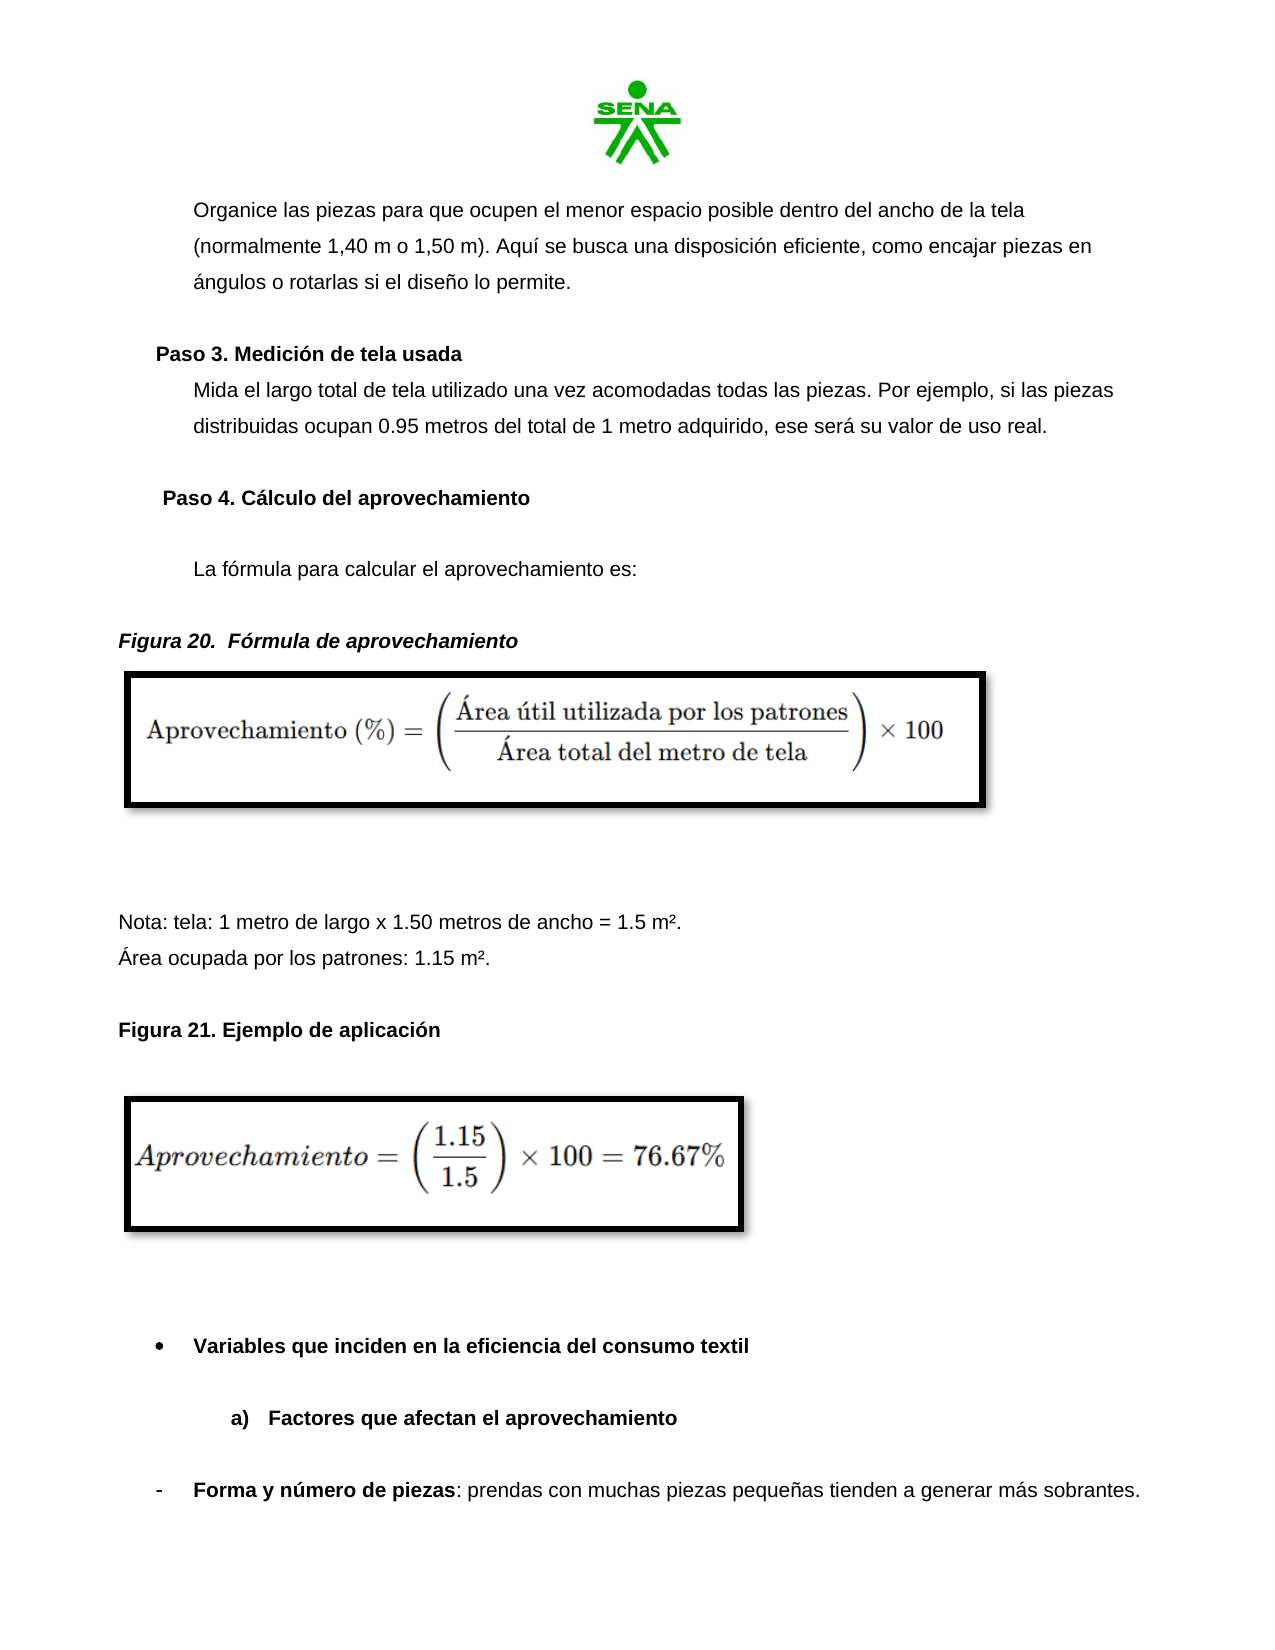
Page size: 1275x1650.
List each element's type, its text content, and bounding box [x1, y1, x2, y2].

picture [131, 678, 979, 802]
picture [588, 75, 687, 172]
list Mida el largo total de tela utilizado una vez acomodadas todas las piezas. Por ejemplo, si las piezas distribuidas ocupan 0.95 metros del total de 1 metro adquirido, ese será su valor de uso real. [193, 378, 1157, 437]
text Figura 20. Fórmula de aprovechamiento [118, 629, 1157, 653]
list Paso 4. Cálculo del aprovechamiento [162, 485, 1157, 509]
list Organice las piezas para que ocupen el menor espacio posible dentro del ancho de la tela (normalmente 1,40 m o 1,50 m). Aquí se busca una disposición eficiente, como encajar piezas en ángulos o rotarlas si el diseño lo permite. [193, 198, 1157, 294]
text Figura 21. Ejemplo de aplicación [118, 1017, 1157, 1041]
picture [131, 1102, 738, 1226]
text Área ocupada por los patrones: 1.15 m². [118, 946, 1157, 969]
list Factores que afectan el aprovechamiento [231, 1406, 1157, 1430]
text Nota: tela: 1 metro de largo x 1.50 metros de ancho = 1.5 m². [118, 909, 1157, 933]
text Paso 3. Medición de tela usada [118, 342, 1157, 366]
list Variables que inciden en la eficiencia del consumo textil [156, 1334, 1157, 1358]
text La fórmula para calcular el aprovechamiento es: [118, 557, 1157, 581]
list Forma y número de piezas: prendas con muchas piezas pequeñas tienden a generar más sobrantes. [156, 1478, 1157, 1502]
